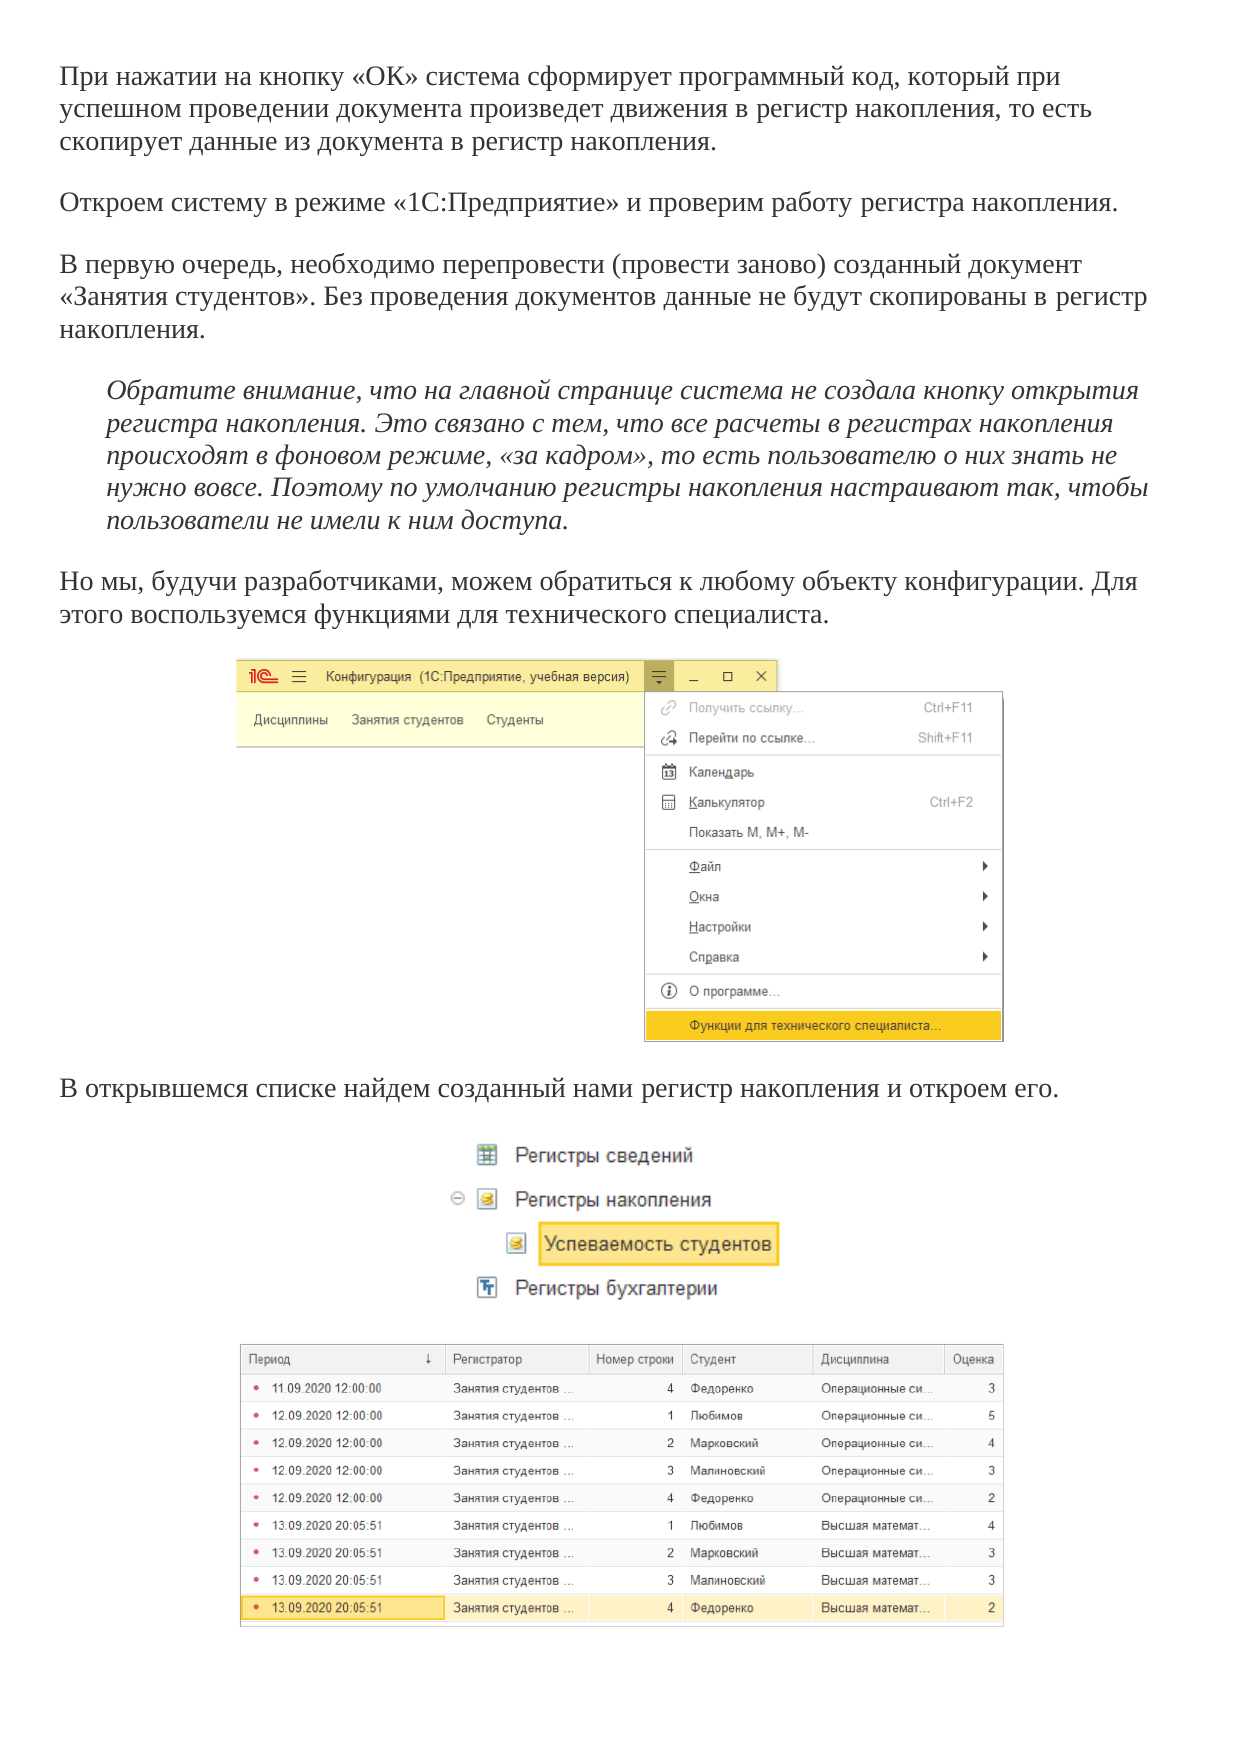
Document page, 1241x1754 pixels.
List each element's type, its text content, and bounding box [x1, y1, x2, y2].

text Но мы, будучи разработчиками, можем обратиться к любому объекту конфигурации. Для этого воспользуемся функциями для технического специалиста. [59, 564, 1181, 629]
picture [236, 658, 1004, 1042]
text В первую очередь, необходимо перепровести (провести заново) созданный документ «Занятия студентов». Без проведения документов данные не будут скопированы в регистр накопления. [59, 247, 1181, 344]
text Обратите внимание, что на главной странице система не создала кнопку открытия регистра накопления. Это связано с тем, что все расчеты в регистрах накопления происходят в фоновом режиме, «за кадром», то есть пользователю о них знать не нужно вовсе. Поэтому по умолчанию регистры накопления настраивают так, чтобы пользователи не имели к ним доступа. [106, 373, 1181, 535]
picture [236, 1340, 1004, 1627]
picture [442, 1132, 798, 1312]
text Откроем систему в режиме «1С:Предприятие» и проверим работу регистра накопления. [59, 185, 1181, 218]
text В открывшемся списке найдем созданный нами регистр накопления и откроем его. [59, 1071, 1181, 1103]
text При нажатии на кнопку «ОК» система сформирует программный код, который при успешном проведении документа произведет движения в регистр накопления, то есть скопирует данные из документа в регистр накопления. [59, 59, 1181, 156]
